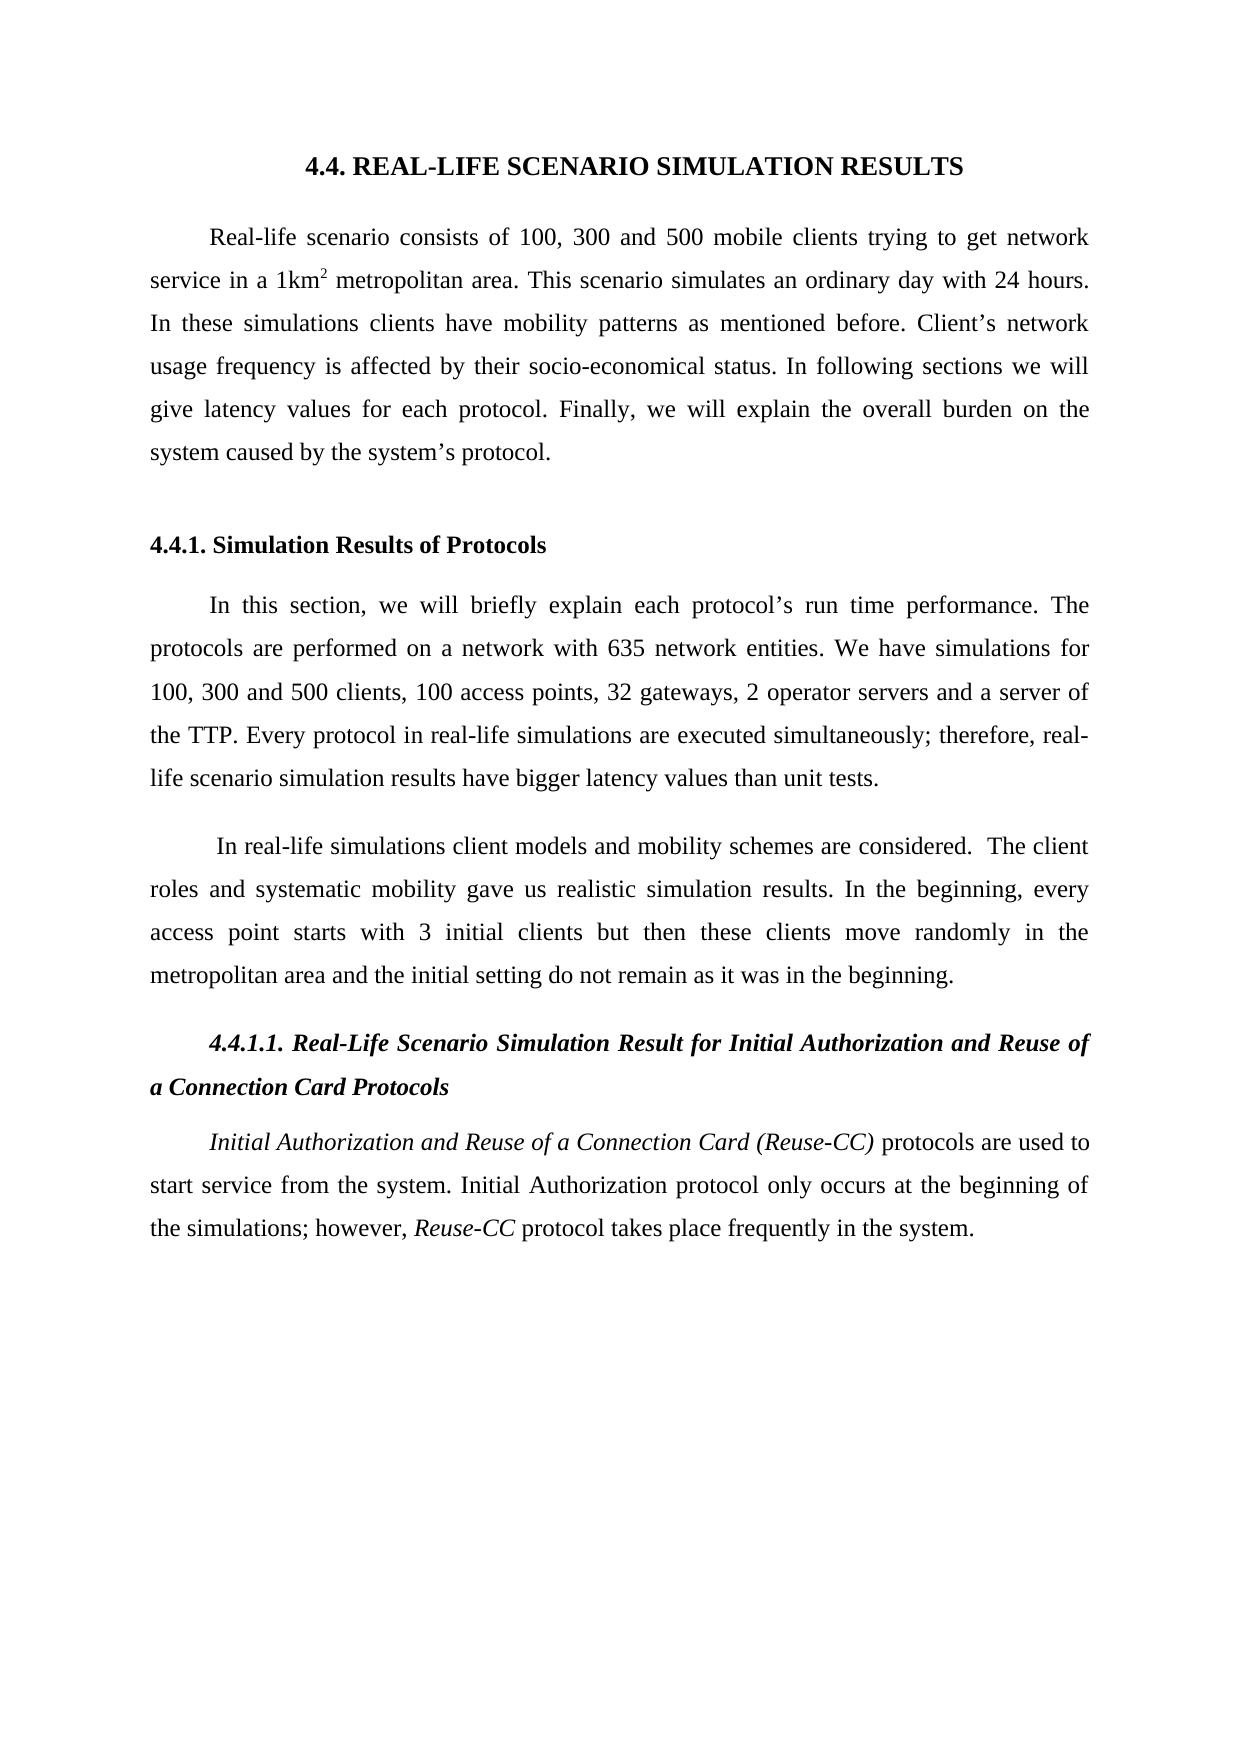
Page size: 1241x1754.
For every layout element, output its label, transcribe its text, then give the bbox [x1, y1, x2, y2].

text In this section, we will briefly explain each protocol’s run time performance. The protocols are performed on a network with 635 network entities. We have simulations for 100, 300 and 500 clients, 100 access points, 32 gateways, 2 operator servers and a server of the TTP. Every protocol in real-life simulations are executed simultaneously; therefore, real-life scenario simulation results have bigger latency values than unit tests. [150, 590, 1090, 792]
subtitle 4.4.1.1. Real-Life Scenario Simulation Result for Initial Authorization and Reuse of a Connection Card Protocols [150, 1028, 1090, 1100]
text Real-life scenario consists of 100, 300 and 500 mobile clients trying to get network service in a 1km2 metropolitan area. This scenario simulates an ordinary day with 24 hours. In these simulations clients have mobility patterns as mentioned before. Client’s network usage frequency is affected by their socio-economical status. In following sections we will give latency values for each protocol. Finally, we will explain the overall burden on the system caused by the system’s protocol. [150, 222, 1090, 466]
text Initial Authorization and Reuse of a Connection Card (Reuse-CC) protocols are used to start service from the system. Initial Authorization protocol only occurs at the beginning of the simulations; however, Reuse-CC protocol takes place frequently in the system. [150, 1127, 1090, 1242]
subtitle 4.4.1. Simulation Results of Protocols [150, 530, 1090, 559]
subtitle 4.4. REAL-LIFE SCENARIO SIMULATION RESULTS [179, 150, 1090, 181]
text In real-life simulations client models and mobility schemes are considered. The client roles and systematic mobility gave us realistic simulation results. In the beginning, every access point starts with 3 initial clients but then these clients move randomly in the metropolitan area and the initial setting do not remain as it was in the beginning. [150, 831, 1090, 989]
